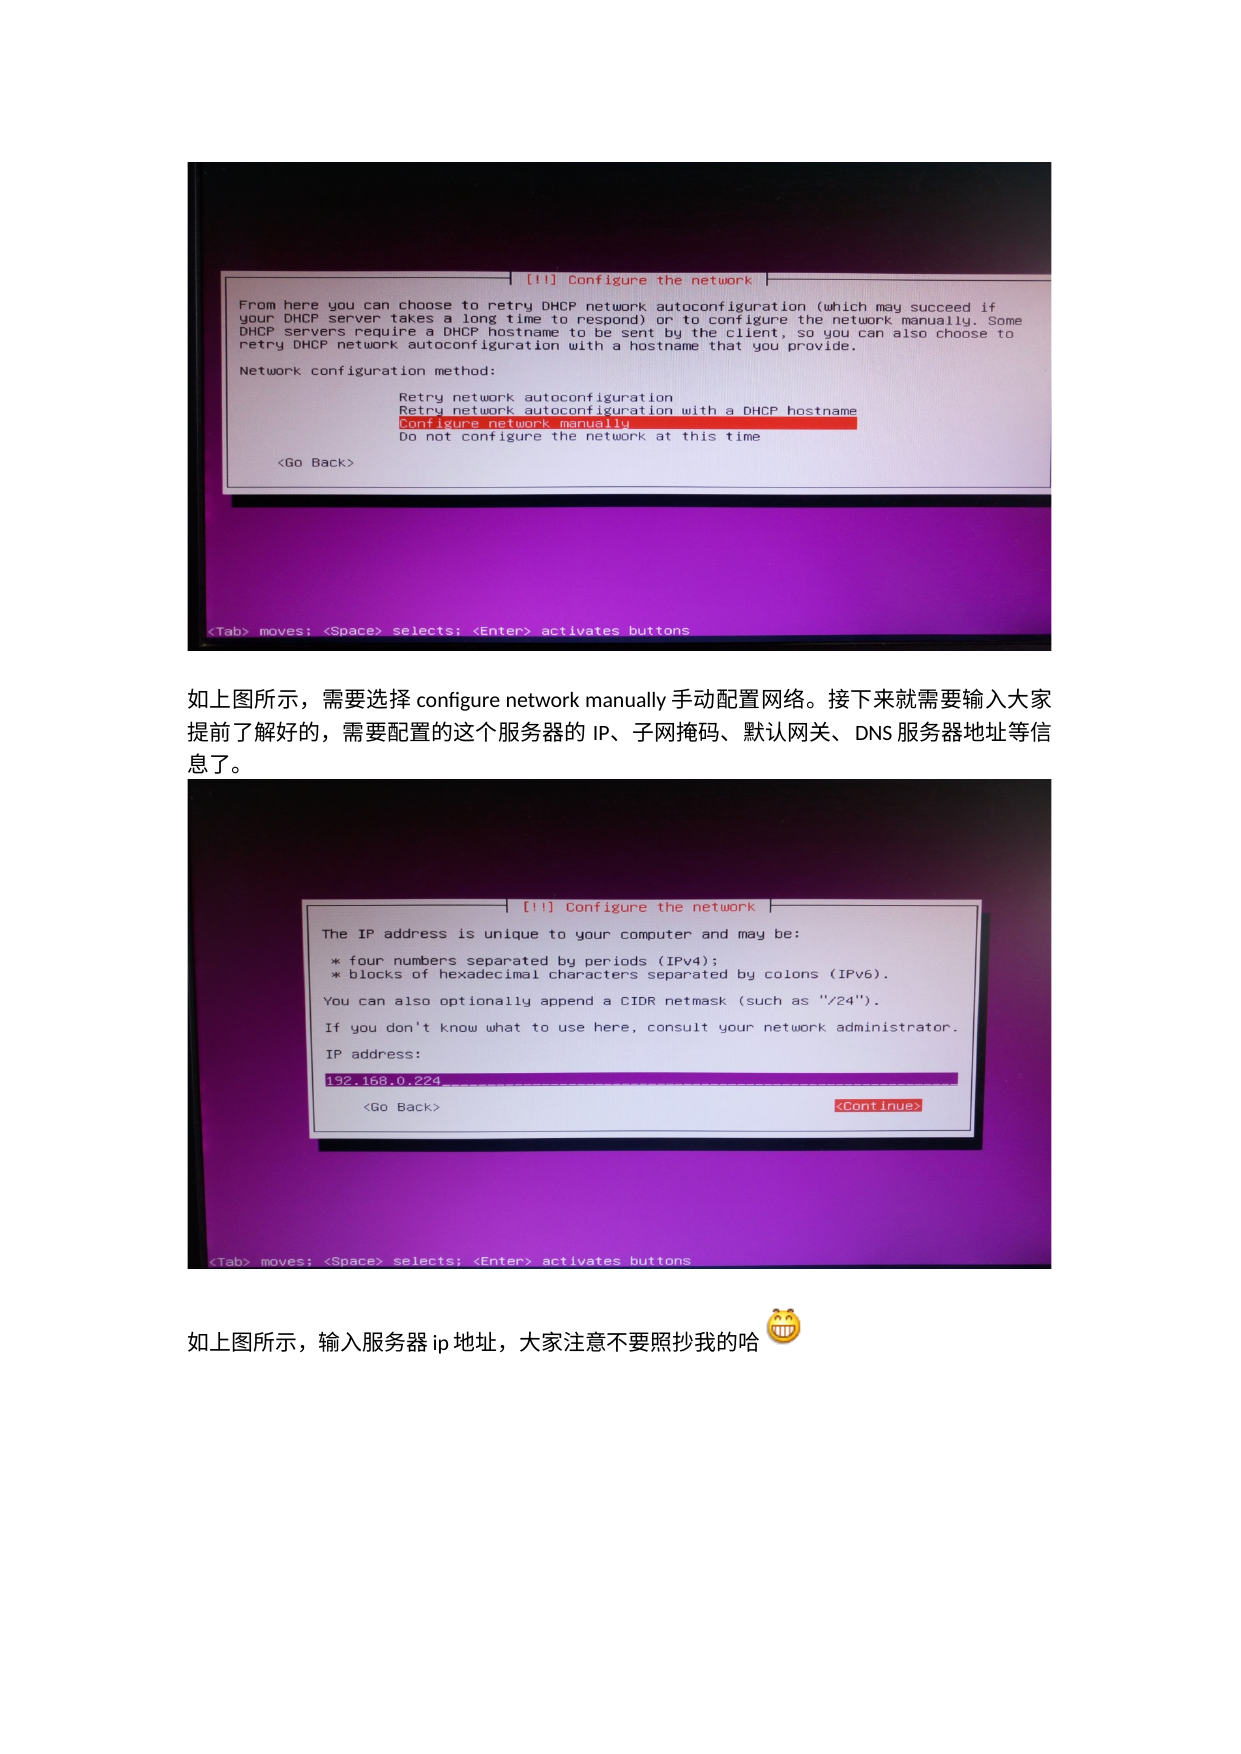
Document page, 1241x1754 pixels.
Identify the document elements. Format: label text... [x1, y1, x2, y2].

picture [759, 1307, 802, 1351]
text 如上图所示，需要选择configure network manually手动配置网络。接下来就需要输入大家提前了解好的，需要配置的这个服务器的IP、子网掩码、默认网关、DNS服务器地址等信息了。 [187, 682, 1053, 779]
picture [187, 162, 1052, 651]
picture [187, 779, 1052, 1269]
text 如上图所示，输入服务器ip地址，大家注意不要照抄我的哈 [187, 1299, 1053, 1364]
